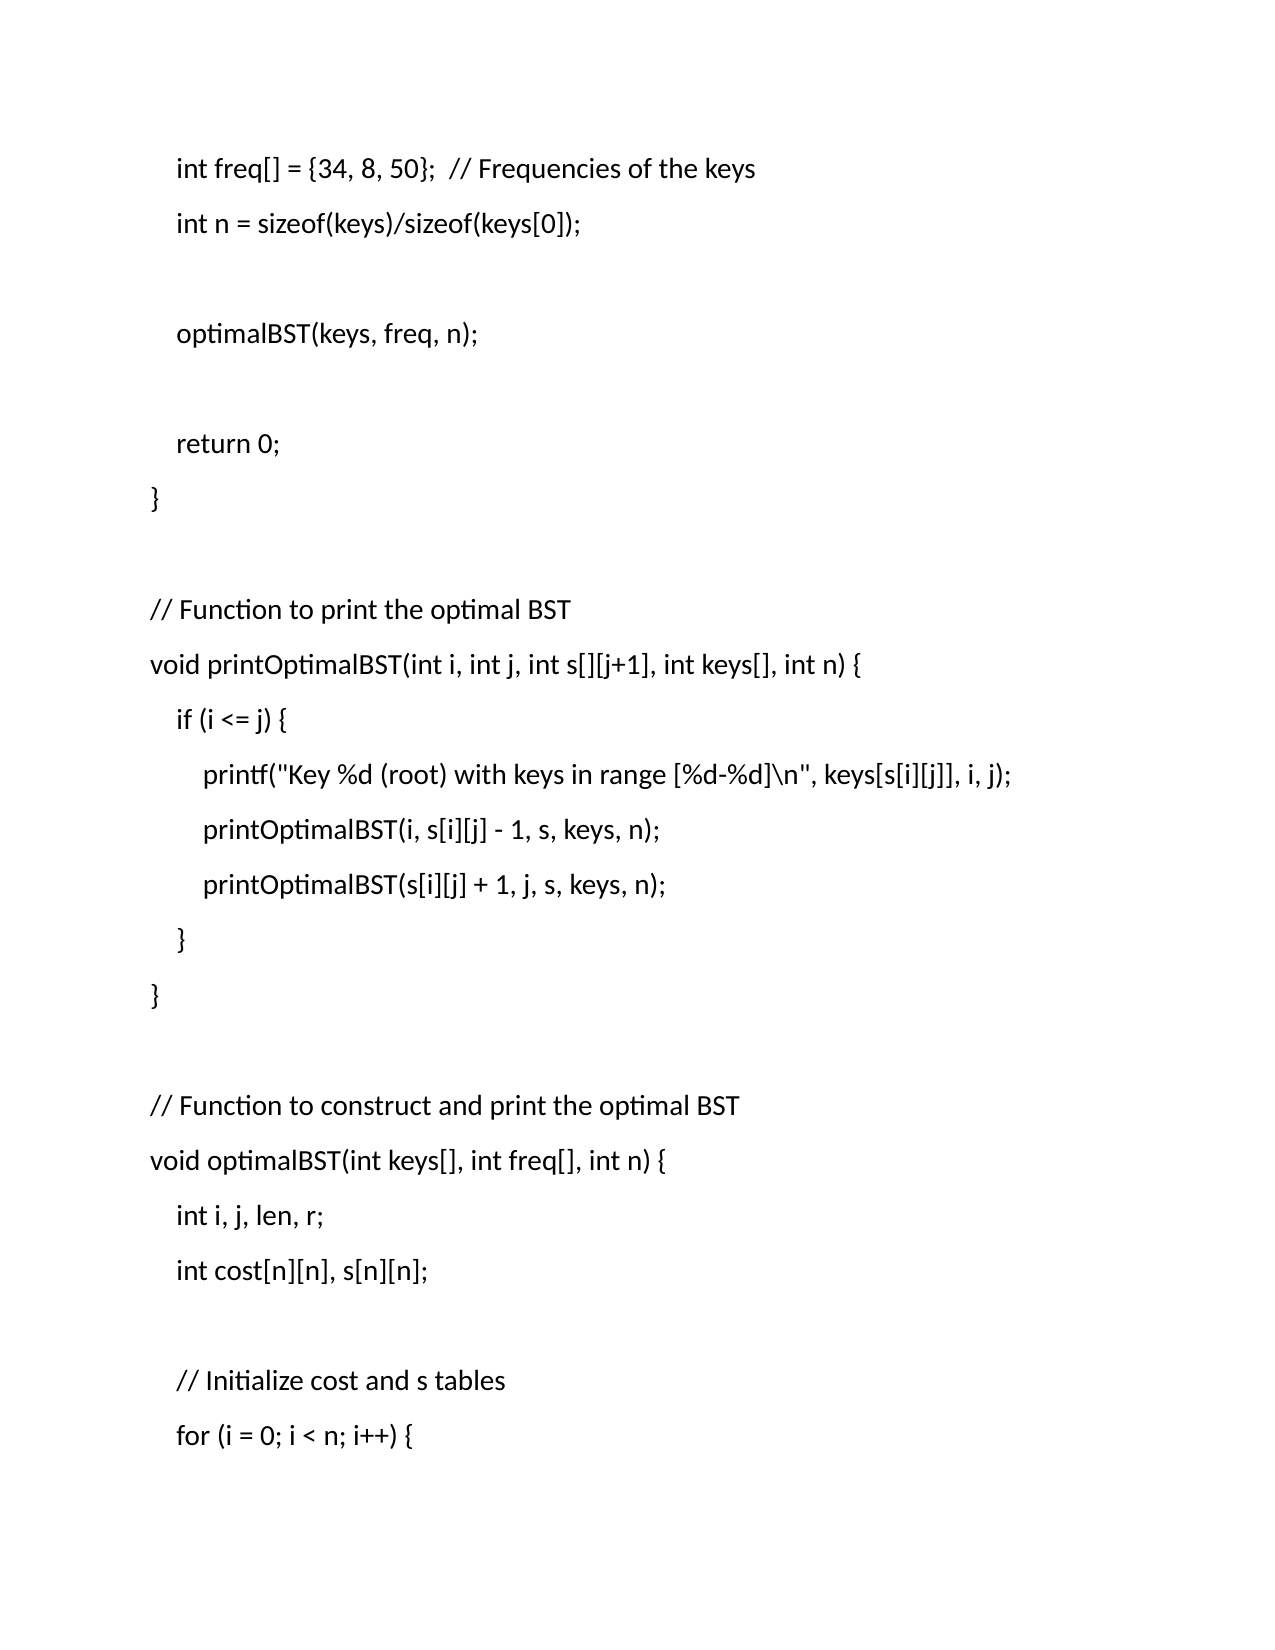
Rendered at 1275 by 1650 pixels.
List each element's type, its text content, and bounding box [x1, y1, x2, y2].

text void optimalBST(int keys[], int freq[], int n) { [150, 1142, 1125, 1177]
text int cost[n][n], s[n][n]; [150, 1252, 1125, 1288]
text // Function to construct and print the optimal BST [150, 1087, 1125, 1122]
text int i, j, len, r; [150, 1197, 1125, 1233]
text int freq[] = {34, 8, 50}; // Frequencies of the keys [150, 150, 1125, 186]
text // Function to print the optimal BST [150, 591, 1125, 626]
text } [150, 921, 1125, 957]
text optimalBST(keys, freq, n); [150, 315, 1125, 351]
text } [150, 481, 1125, 516]
text printOptimalBST(s[i][j] + 1, j, s, keys, n); [150, 866, 1125, 902]
text printOptimalBST(i, s[i][j] - 1, s, keys, n); [150, 811, 1125, 847]
text // Initialize cost and s tables [150, 1362, 1125, 1398]
text for (i = 0; i < n; i++) { [150, 1417, 1125, 1453]
text return 0; [150, 426, 1125, 461]
text int n = sizeof(keys)/sizeof(keys[0]); [150, 205, 1125, 241]
text } [150, 977, 1125, 1012]
text void printOptimalBST(int i, int j, int s[][j+1], int keys[], int n) { [150, 646, 1125, 682]
text printf("Key %d (root) with keys in range [%d-%d]\n", keys[s[i][j]], i, j); [150, 756, 1125, 792]
text if (i <= j) { [150, 701, 1125, 737]
